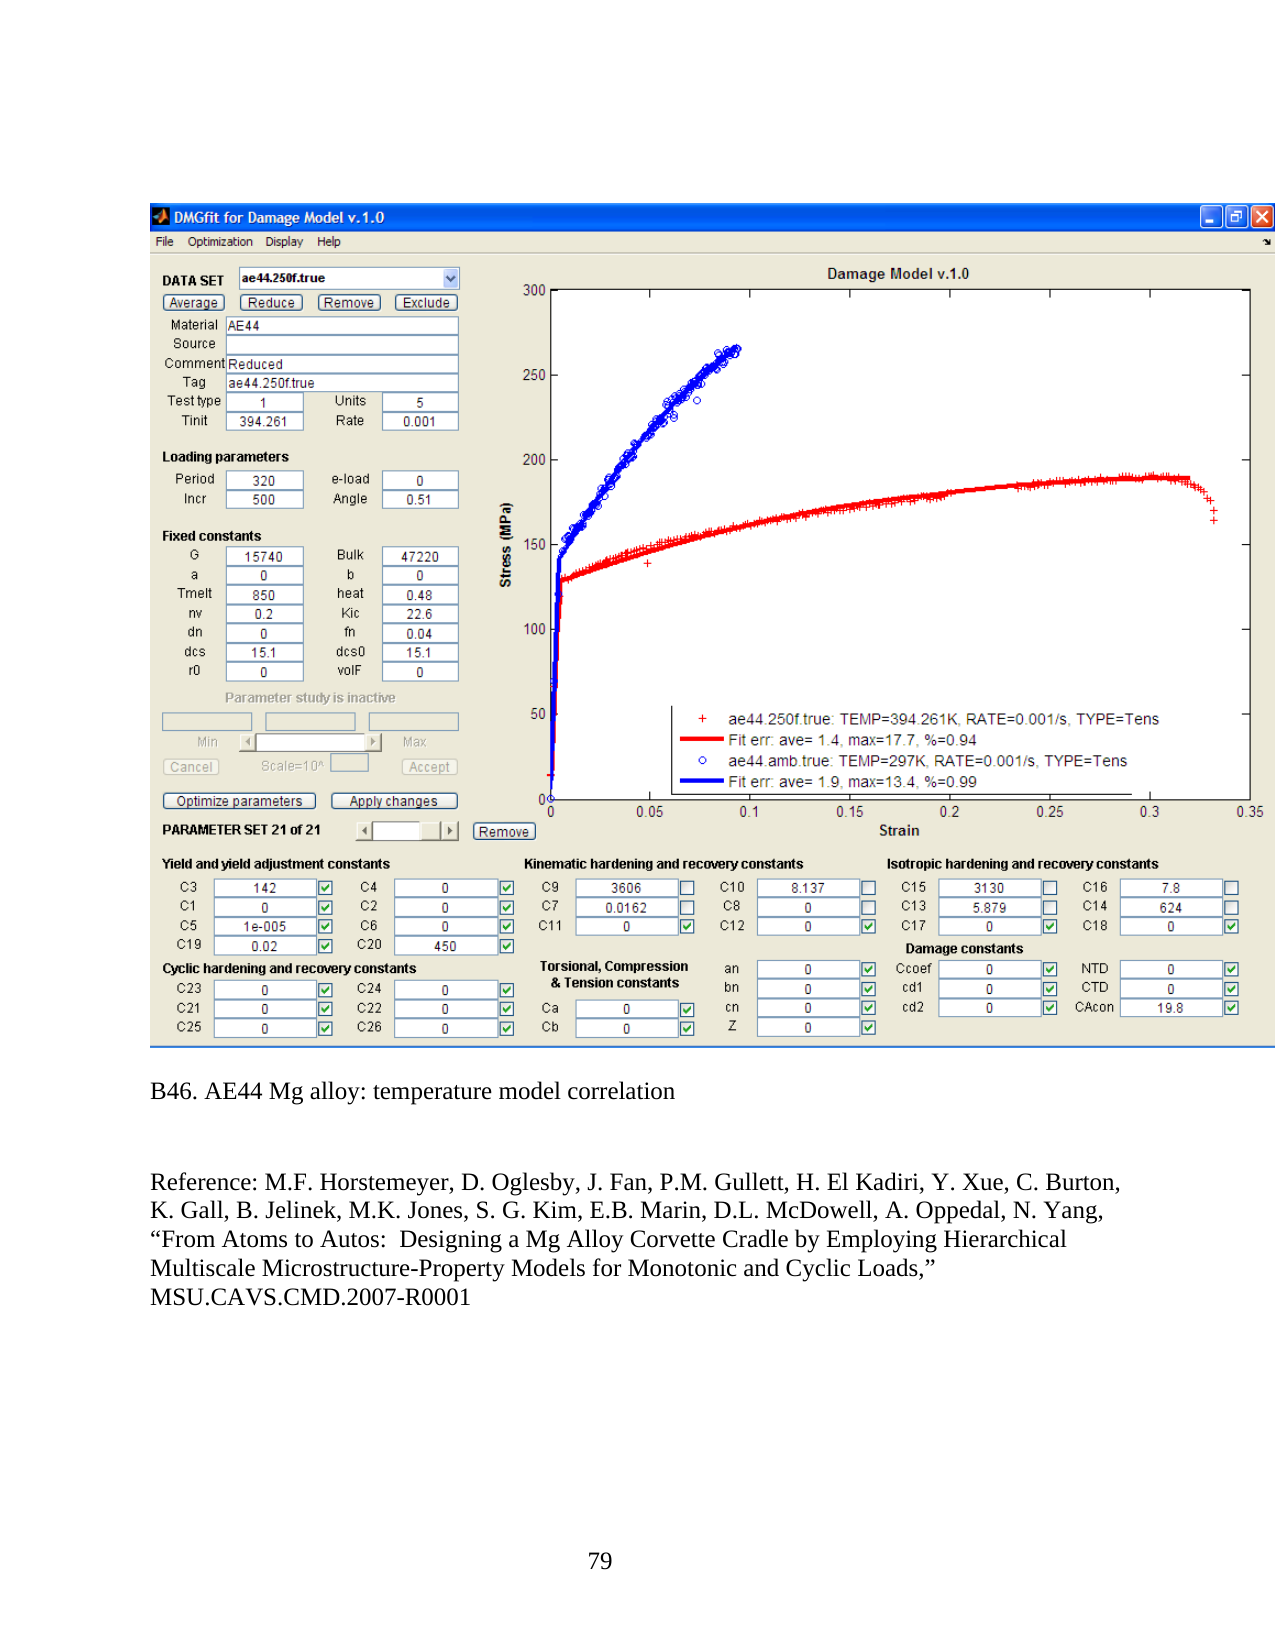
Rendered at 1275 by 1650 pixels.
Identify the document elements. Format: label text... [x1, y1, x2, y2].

text B46. AE44 Mg alloy: temperature model correlation [150, 1076, 1131, 1105]
text Reference: M.F. Horstemeyer, D. Oglesby, J. Fan, P.M. Gullett, H. El Kadiri, Y. Xue, C. Burton, K. Gall, B. Jelinek, M.K. Jones, S. G. Kim, E.B. Marin, D.L. McDowell, A. Oppedal, N. Yang, “From Atoms to Autos: Designing a Mg Alloy Corvette Cradle by Employing Hierarchical Multiscale Microstructure-Property Models for Monotonic and Cyclic Loads,” MSU.CAVS.CMD.2007-R0001 [150, 1167, 1131, 1311]
picture [150, 203, 1275, 1048]
